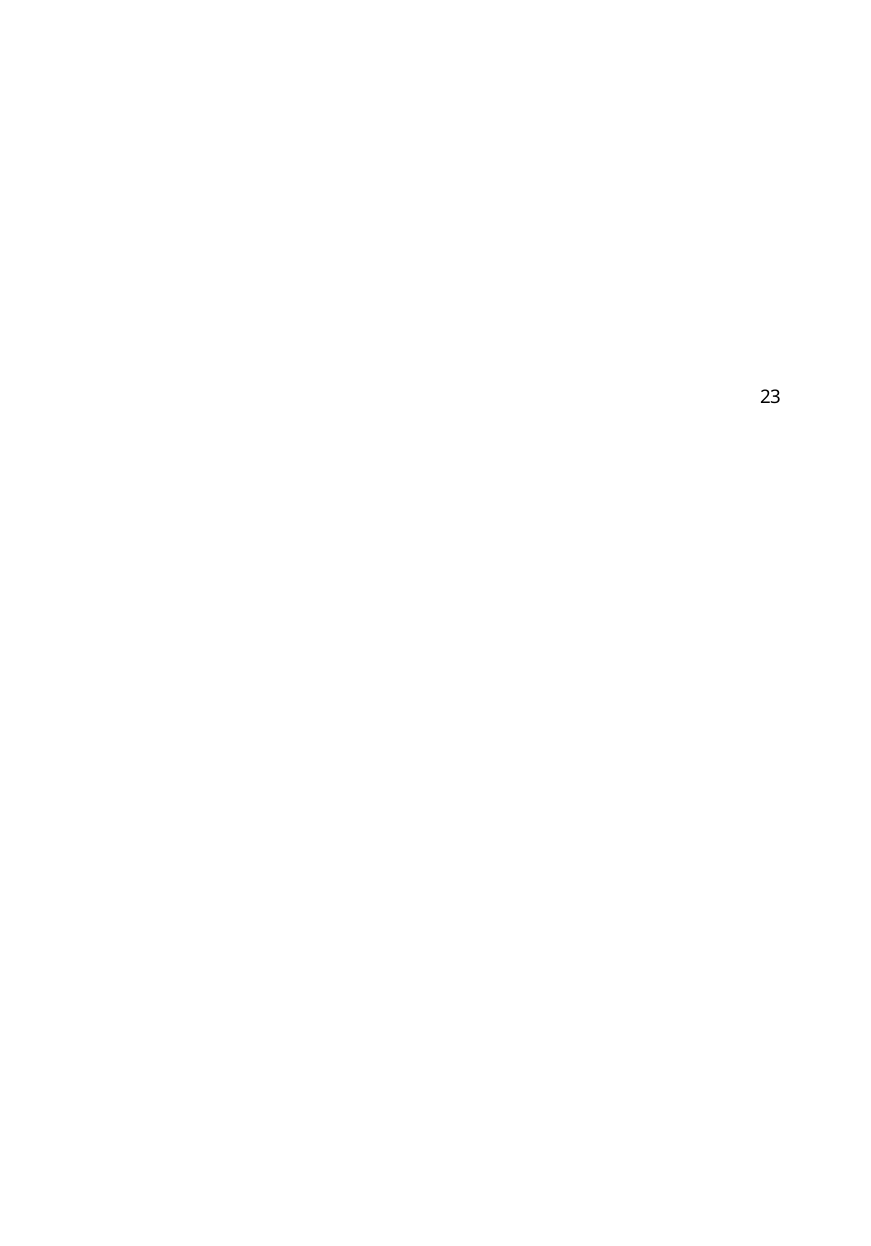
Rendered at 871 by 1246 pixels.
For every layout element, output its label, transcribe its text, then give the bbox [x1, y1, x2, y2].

text 23 [74, 383, 781, 408]
